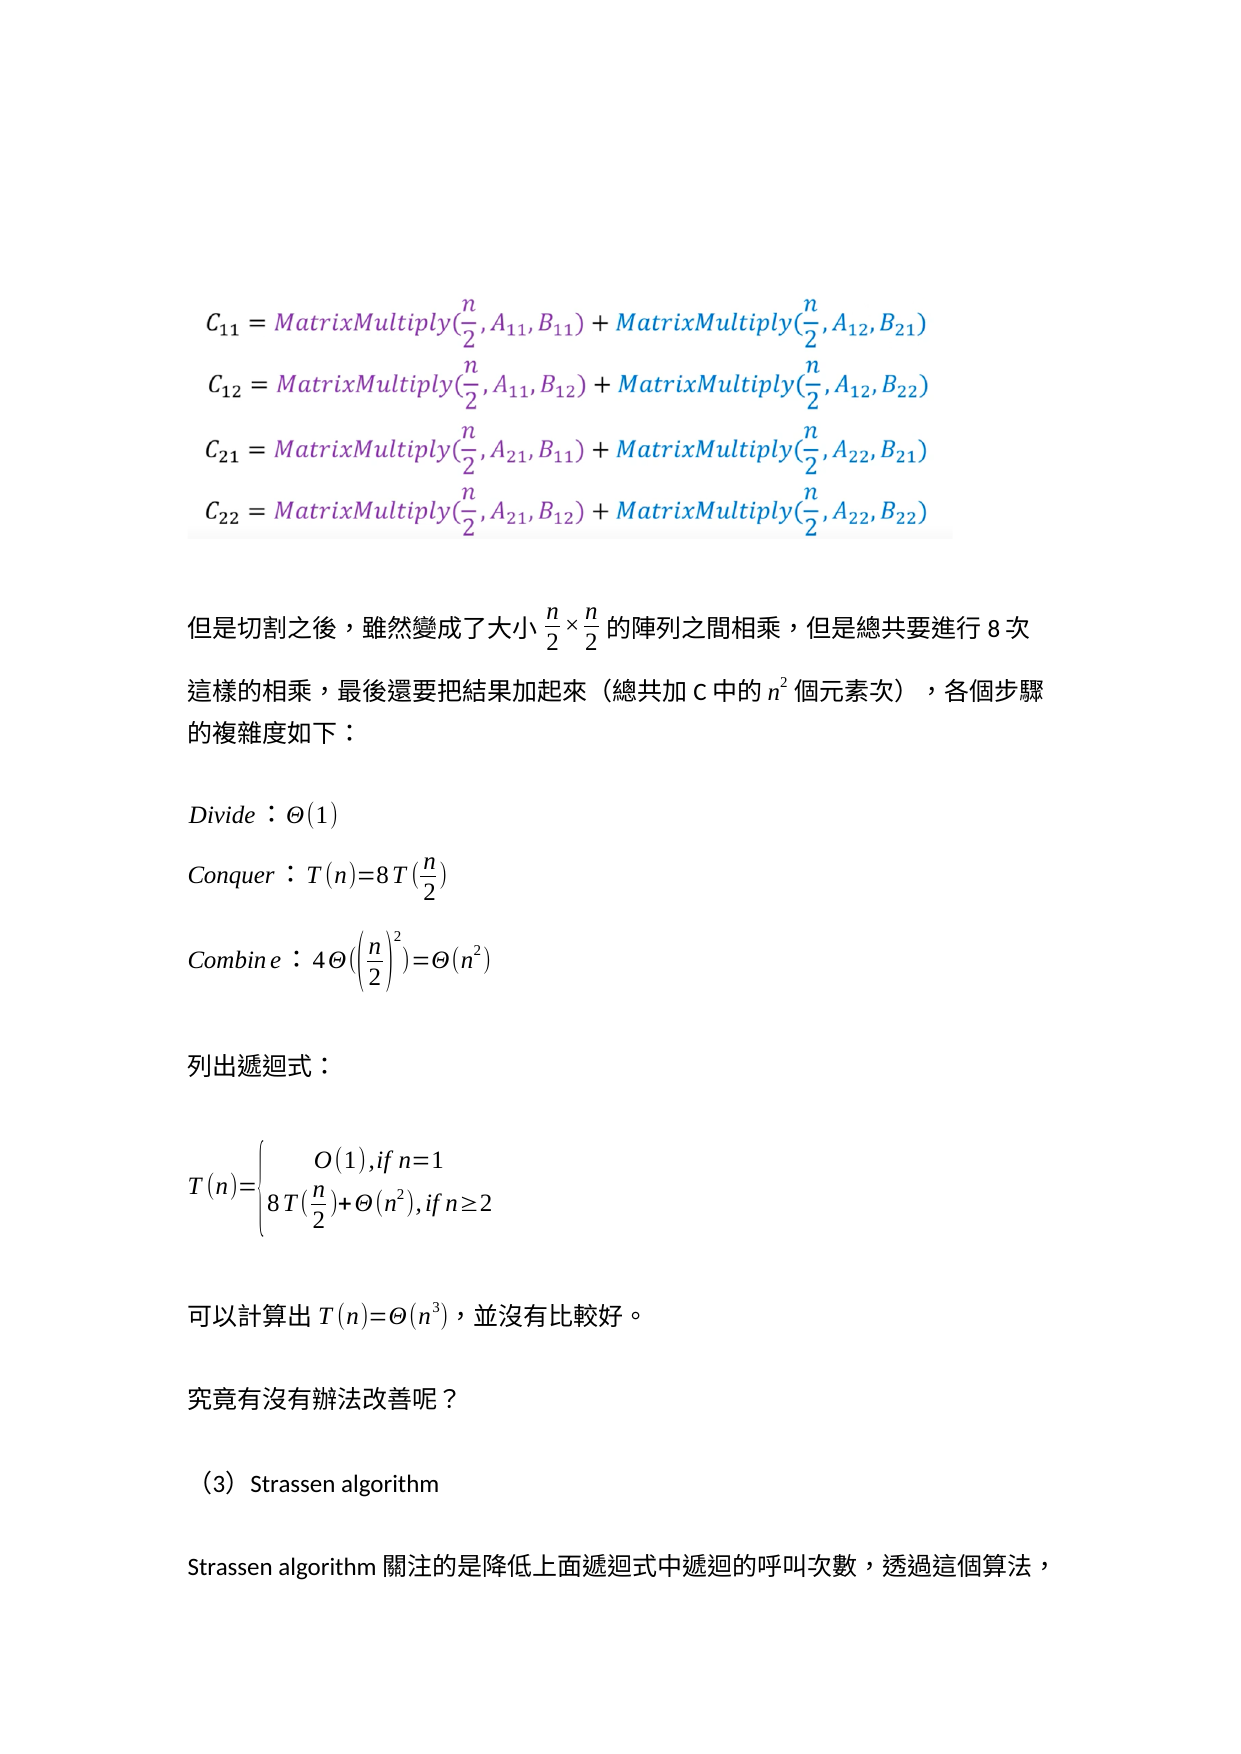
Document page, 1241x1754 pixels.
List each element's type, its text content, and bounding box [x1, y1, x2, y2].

text 列出遞迴式： [187, 1044, 1053, 1085]
text 可以計算出 ，並沒有比較好。 [187, 1294, 1053, 1335]
picture [187, 295, 953, 539]
text 究竟有沒有辦法改善呢？ [187, 1377, 1053, 1419]
text 但是切割之後，雖然變成了大小 的陣列之間相乘，但是總共要進行 8 次這樣的相乘，最後還要把結果加起來（總共加 C 中的 個元素次），各個步驟的複雜度如下： [187, 585, 1053, 752]
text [187, 1544, 1053, 1585]
text （3）Strassen algorithm [187, 1460, 1053, 1502]
